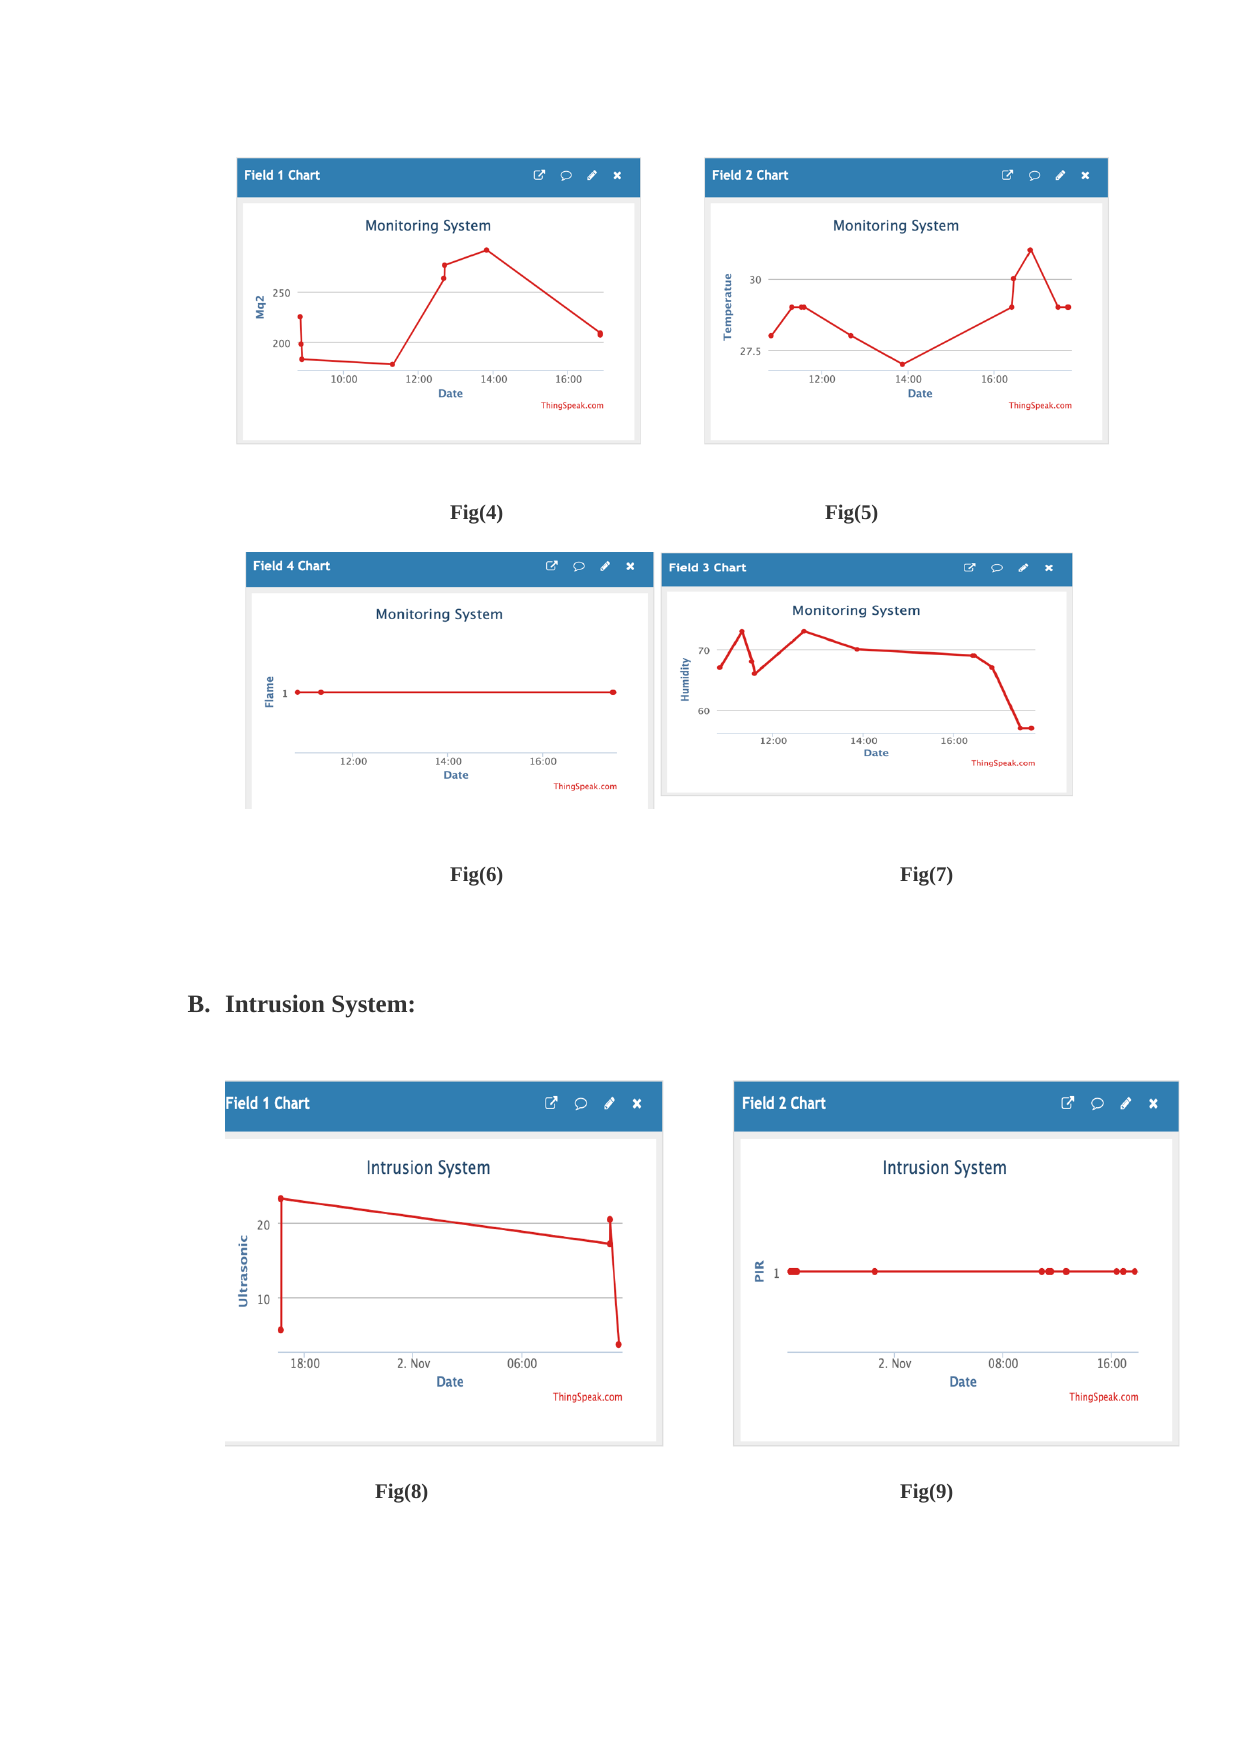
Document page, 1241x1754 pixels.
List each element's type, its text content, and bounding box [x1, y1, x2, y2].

picture [225, 1075, 1187, 1451]
list Fig(6) Fig(7) [225, 861, 1090, 886]
picture [243, 552, 1084, 809]
list Intrusion System: [187, 989, 1090, 1018]
list Fig(8) Fig(9) [225, 1479, 1090, 1503]
list Fig(4) Fig(5) [225, 499, 1090, 524]
picture [225, 150, 1116, 471]
